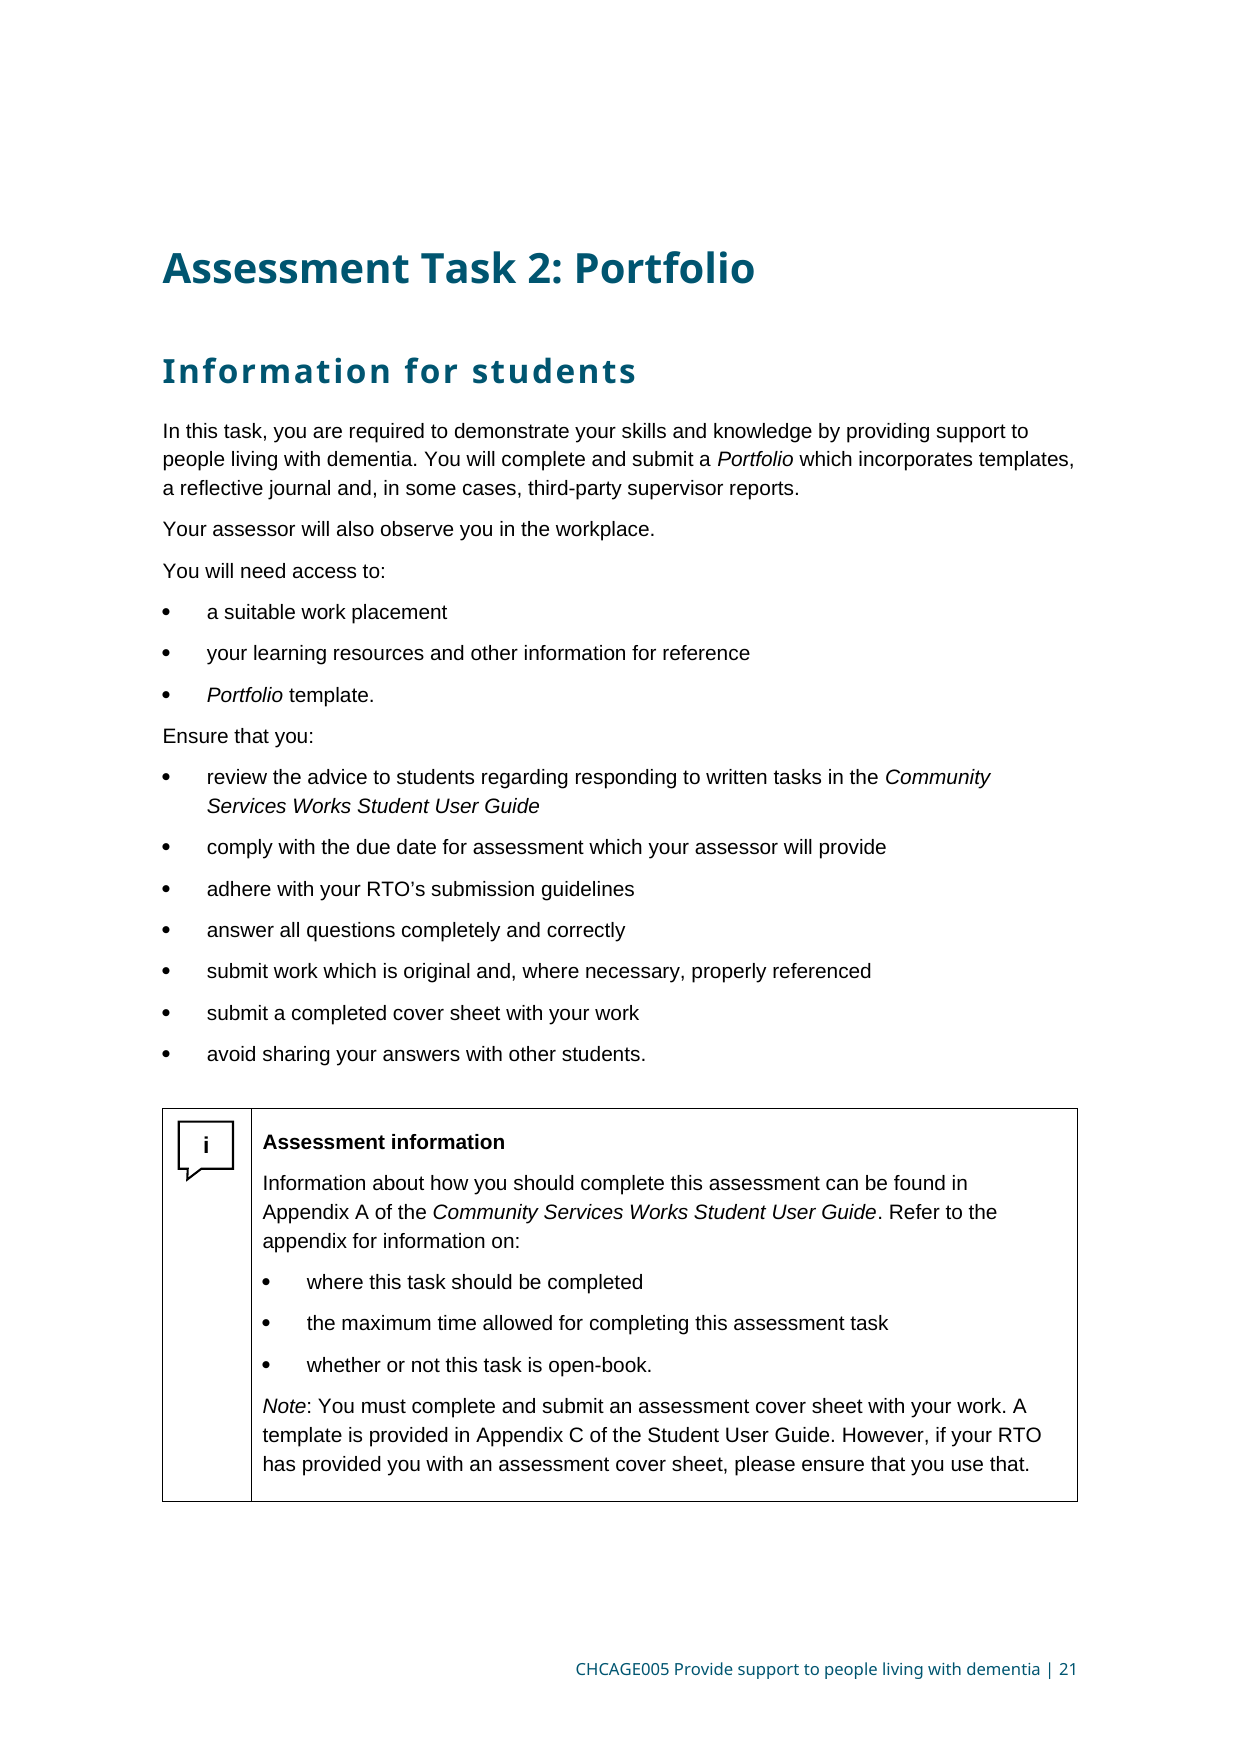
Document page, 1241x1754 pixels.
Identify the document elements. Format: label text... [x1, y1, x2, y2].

picture [756, 1666, 760, 1679]
list answer all questions completely and correctly [162, 918, 1078, 942]
text Your assessor will also observe you in the workplace. [162, 517, 1078, 541]
table_header Assessment information Information about how you should complete this assessment can be found in Appendix A of the Community Services Works Student User Guide. Refer to the appendix for information on: where this task should be completed the maximum time allowed for completing this assessment task whether or not this task is open-book. Note: You must complete and submit an assessment cover sheet with your work. A template is provided in Appendix C of the Student User Guide. However, if your RTO has provided you with an assessment cover sheet, please ensure that you use that. [252, 1109, 1077, 1501]
list a suitable work placement [162, 600, 1078, 624]
list adhere with your RTO’s submission guidelines [162, 876, 1078, 901]
text You will need access to: [162, 558, 1078, 582]
table_header [163, 1109, 251, 1501]
text In this task, you are required to demonstrate your skills and knowledge by providing support to people living with dementia. You will complete and submit a Portfolio which incorporates templates, a reflective journal and, in some cases, third-party supervisor reports. [162, 418, 1078, 500]
list submit a completed cover sheet with your work [162, 1001, 1078, 1024]
list avoid sharing your answers with other students. [162, 1042, 1078, 1066]
list review the advice to students regarding responding to written tasks in the Community Services Works Student User Guide [162, 765, 1078, 818]
subtitle Assessment Task 2: Portfolio [162, 227, 1078, 298]
list Portfolio template. [162, 682, 1078, 706]
list comply with the due date for assessment which your assessor will provide [162, 835, 1078, 859]
list your learning resources and other information for reference [162, 641, 1078, 665]
text Ensure that you: [162, 724, 1078, 748]
subtitle Information for students [162, 348, 1078, 393]
list submit work which is original and, where necessary, properly referenced [162, 959, 1078, 983]
